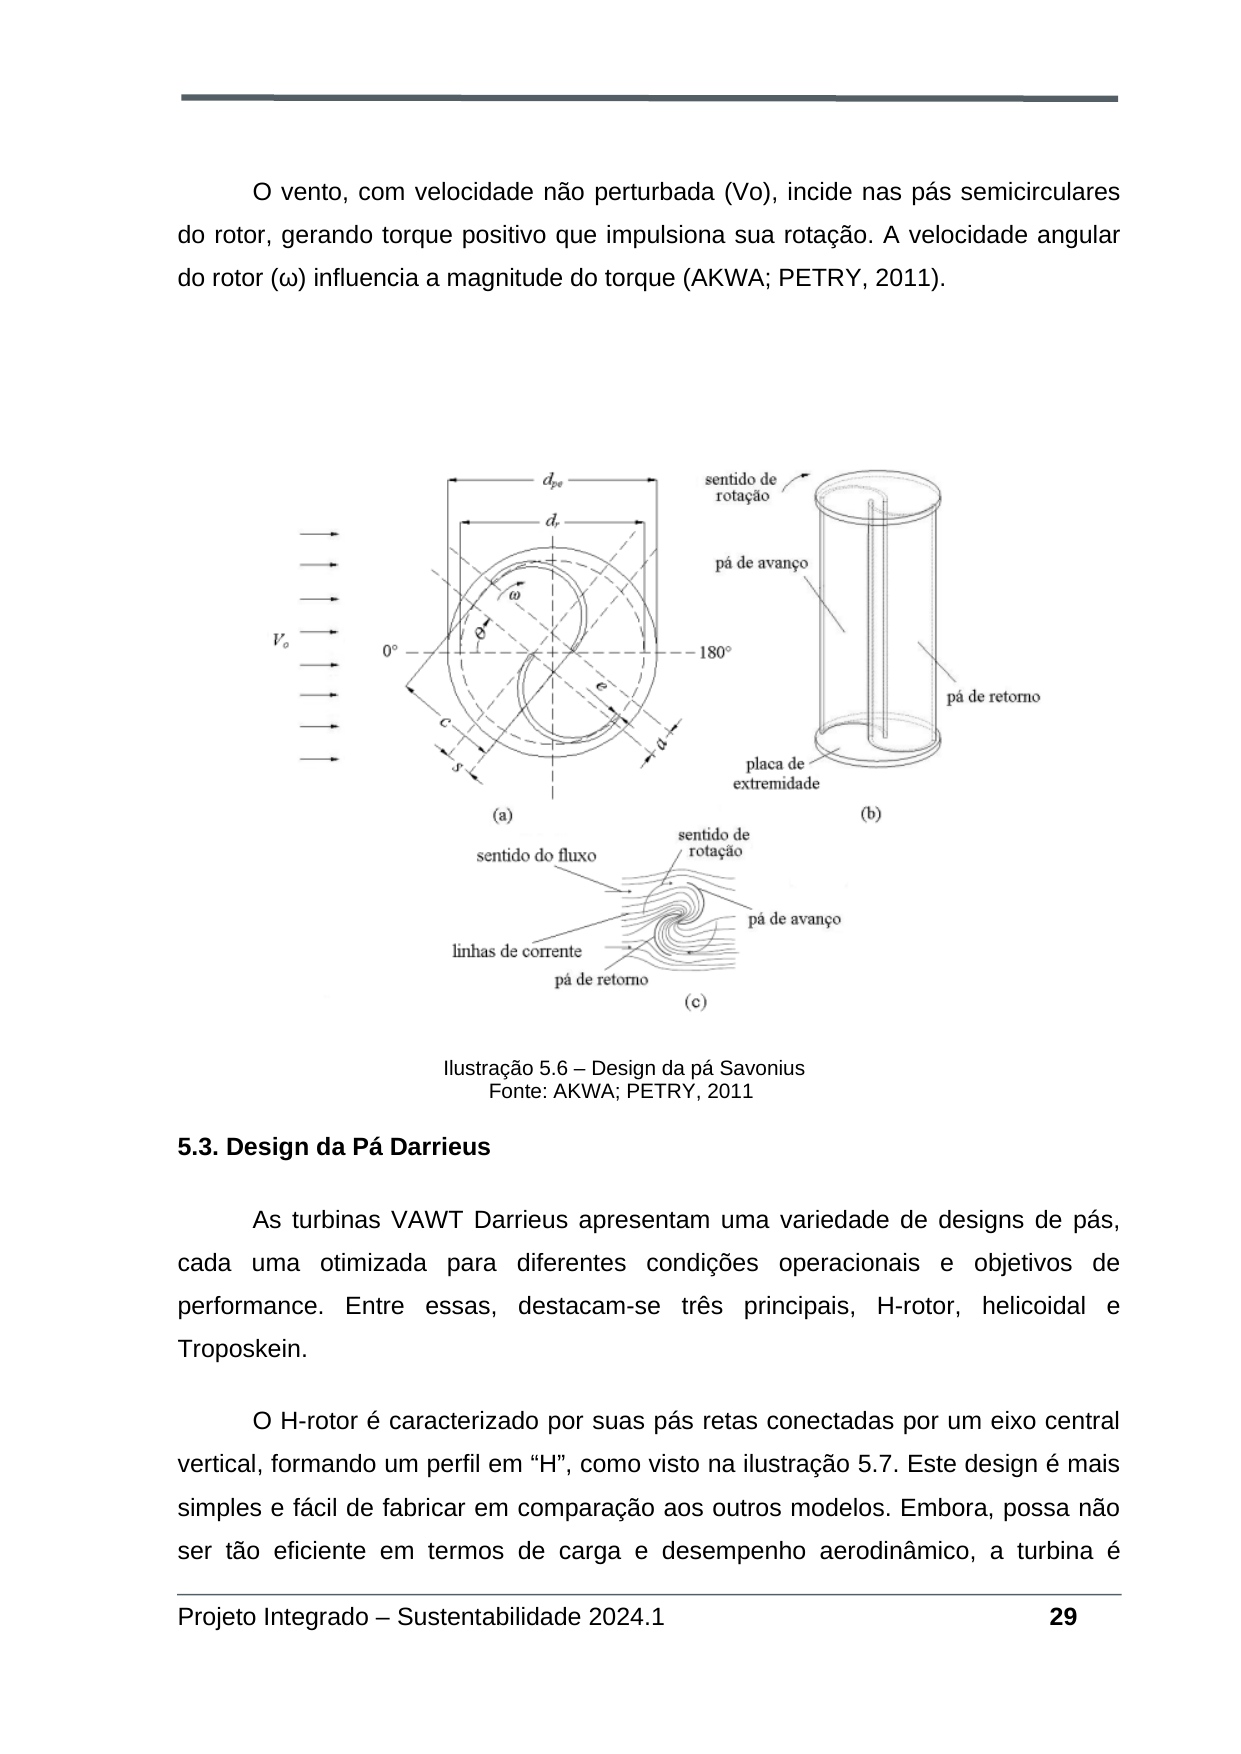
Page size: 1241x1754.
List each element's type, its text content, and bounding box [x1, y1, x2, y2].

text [177, 1406, 1122, 1564]
picture [245, 450, 1054, 1021]
text Ilustração 5.6 – Design da pá Savonius [177, 1055, 1122, 1079]
text Fonte: AKWA; PETRY, 2011 [177, 1079, 1122, 1103]
text As turbinas VAWT Darrieus apresentam uma variedade de designs de pás, cada uma otimizada para diferentes condições operacionais e objetivos de performance. Entre essas, destacam-se três principais, H-rotor, helicoidal e Troposkein. [177, 1205, 1122, 1363]
subtitle 5.3. Design da Pá Darrieus [177, 1132, 1122, 1161]
text O vento, com velocidade não perturbada (Vo), incide nas pás semicirculares do rotor, gerando torque positivo que impulsiona sua rotação. A velocidade angular do rotor (ω) influencia a magnitude do torque (AKWA; PETRY, 2011). [177, 177, 1122, 292]
